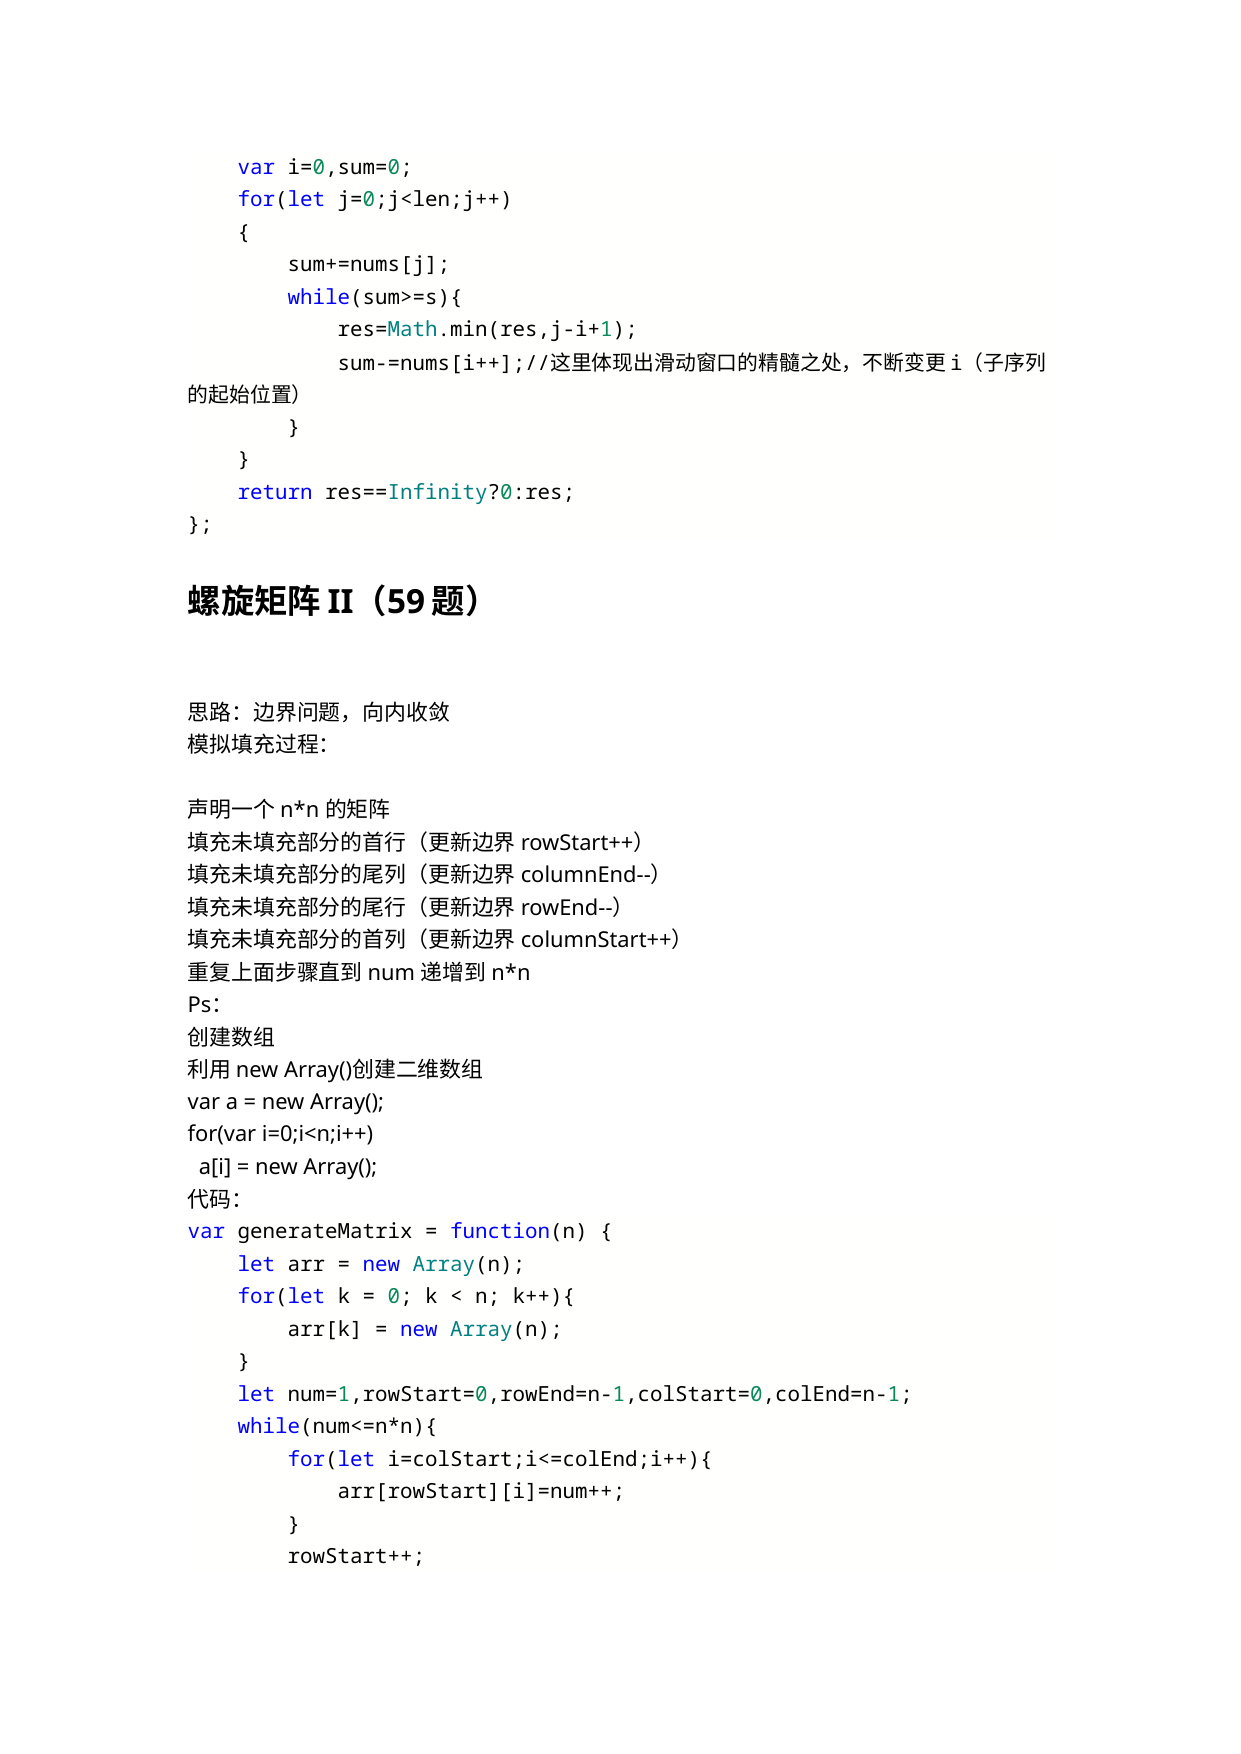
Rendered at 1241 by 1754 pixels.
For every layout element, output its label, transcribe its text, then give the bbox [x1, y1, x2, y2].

text 填充未填充部分的尾列（更新边界 columnEnd--） [187, 857, 1053, 889]
subtitle 螺旋矩阵II（59题） [187, 567, 1053, 632]
text { [187, 215, 1053, 247]
text } [187, 1507, 1053, 1539]
text 填充未填充部分的首行（更新边界 rowStart++） [187, 824, 1053, 857]
text 重复上面步骤直到 num 递增到 n*n [187, 954, 1053, 987]
text } [187, 410, 1053, 442]
text for(let k = 0; k < n; k++){ [187, 1279, 1053, 1312]
text 创建数组 [187, 1019, 1053, 1052]
text var i=0,sum=0; [187, 150, 1053, 182]
text } [187, 442, 1053, 475]
text sum+=nums[j]; [187, 247, 1053, 280]
text } [187, 1344, 1053, 1377]
text a[i] = new Array(); [187, 1149, 1053, 1182]
text 填充未填充部分的首列（更新边界 columnStart++） [187, 922, 1053, 954]
text 思路：边界问题，向内收敛 [187, 694, 1053, 727]
text for(let j=0;j<len;j++) [187, 182, 1053, 215]
text var generateMatrix = function(n) { [187, 1214, 1053, 1247]
text let num=1,rowStart=0,rowEnd=n-1,colStart=0,colEnd=n-1; [187, 1377, 1053, 1409]
text sum-=nums[i++];//这里体现出滑动窗口的精髓之处，不断变更i（子序列的起始位置） [187, 345, 1053, 410]
text arr[k] = new Array(n); [187, 1312, 1053, 1344]
text while(num<=n*n){ [187, 1409, 1053, 1442]
text rowStart++; [187, 1539, 1053, 1572]
text while(sum>=s){ [187, 280, 1053, 312]
text return res==Infinity?0:res; [187, 475, 1053, 507]
text let arr = new Array(n); [187, 1247, 1053, 1279]
text 填充未填充部分的尾行（更新边界 rowEnd--） [187, 889, 1053, 922]
text 利用new Array()创建二维数组 [187, 1052, 1053, 1084]
text res=Math.min(res,j-i+1); [187, 312, 1053, 345]
text for(var i=0;i<n;i++) [187, 1117, 1053, 1149]
text arr[rowStart][i]=num++; [187, 1474, 1053, 1507]
text 代码： [187, 1182, 1053, 1214]
text var a = new Array(); [187, 1084, 1053, 1117]
text 模拟填充过程： [187, 727, 1053, 759]
text Ps： [187, 987, 1053, 1019]
text for(let i=colStart;i<=colEnd;i++){ [187, 1442, 1053, 1474]
text }; [187, 507, 1053, 540]
text 声明一个 n*n 的矩阵 [187, 792, 1053, 824]
